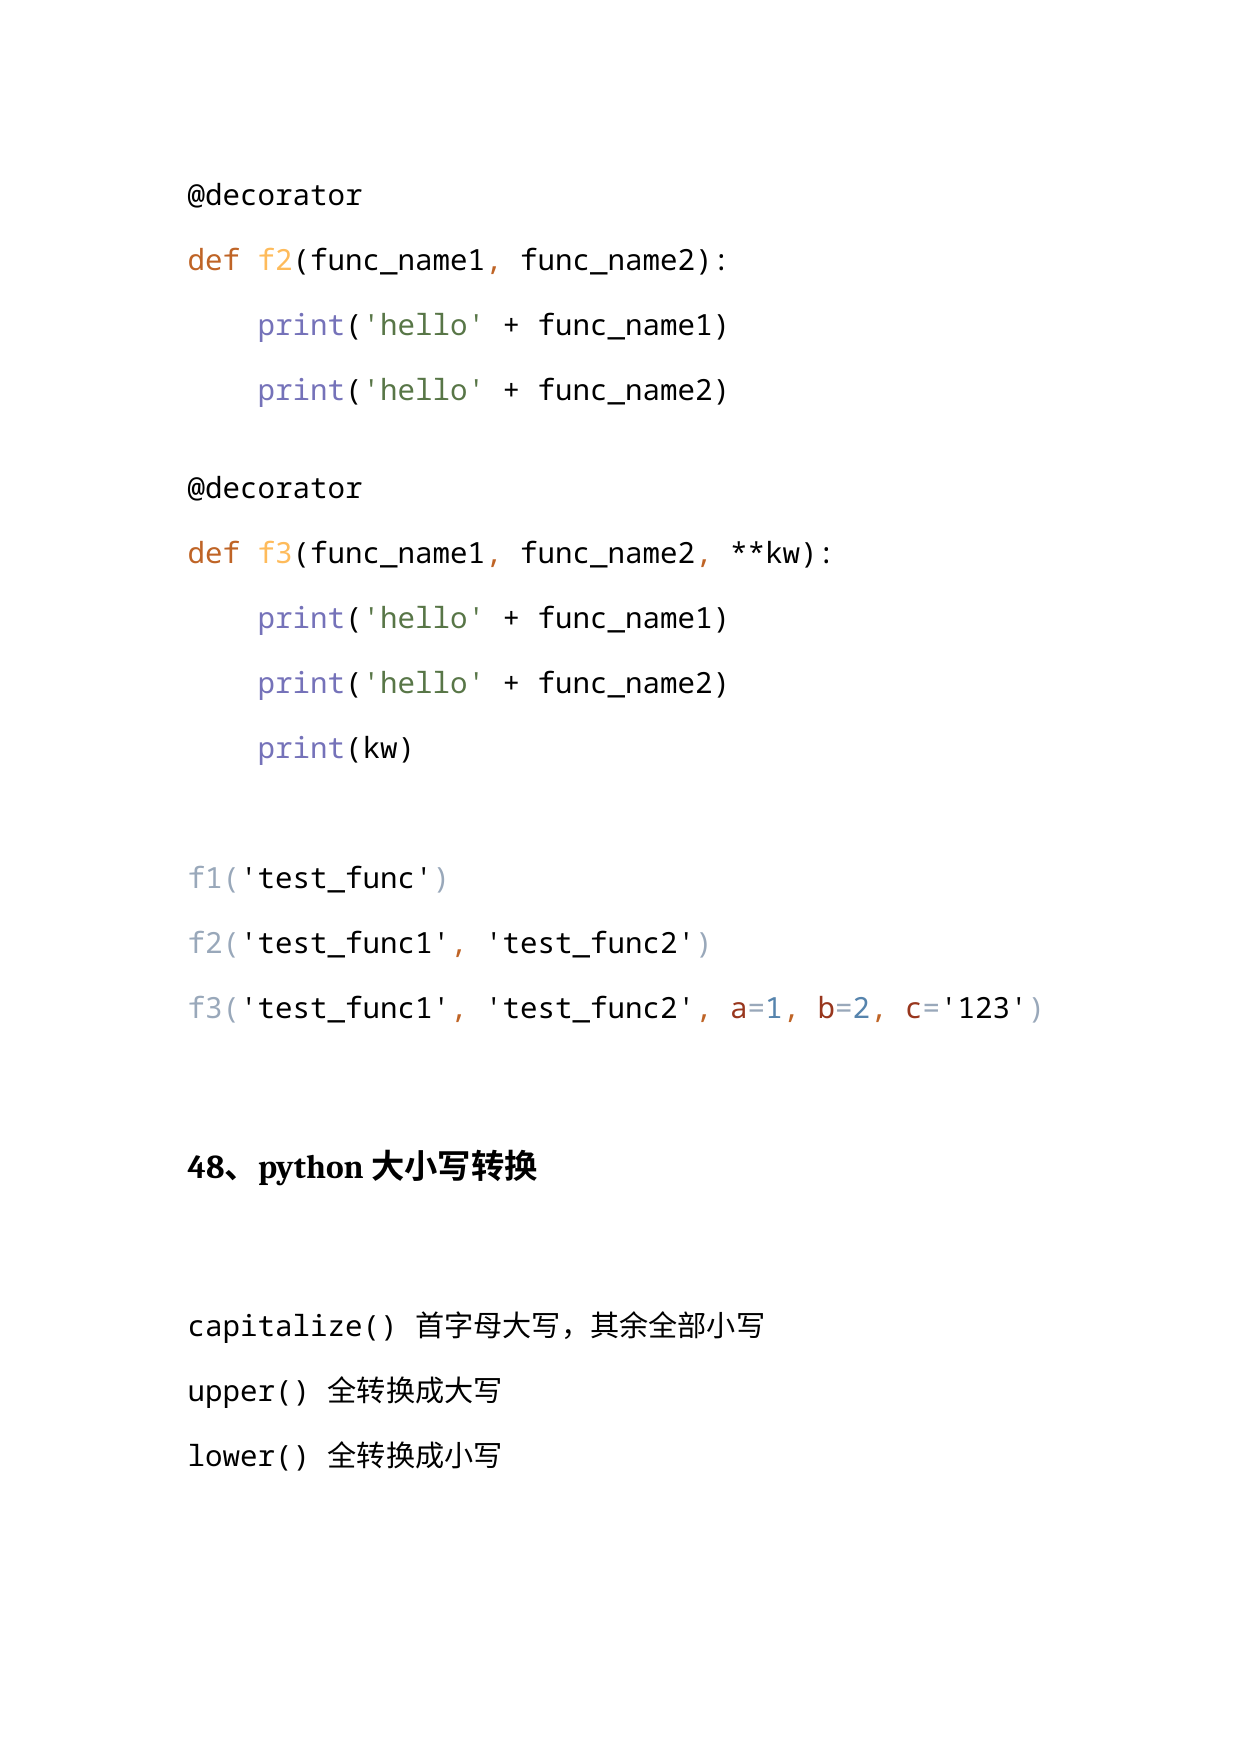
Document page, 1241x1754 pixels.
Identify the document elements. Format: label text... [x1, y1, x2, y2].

subtitle 48、python 大小写转换 [187, 1132, 1053, 1197]
text print('hello' + func_name2) [187, 649, 1053, 714]
text def f3(func_name1, func_name2, **kw): [187, 519, 1053, 584]
text print('hello' + func_name2) [187, 357, 1053, 422]
text @decorator [187, 454, 1053, 519]
text f2('test_func1', 'test_func2') [187, 909, 1053, 974]
text lower() 全转换成小写 [187, 1421, 1053, 1486]
text print('hello' + func_name1) [187, 584, 1053, 649]
text print(kw) [187, 714, 1053, 779]
text capitalize() 首字母大写，其余全部小写 [187, 1291, 1053, 1356]
text f1('test_func') [187, 844, 1053, 909]
text f3('test_func1', 'test_func2', a=1, b=2, c='123') [187, 974, 1053, 1039]
text print('hello' + func_name1) [187, 292, 1053, 357]
text def f2(func_name1, func_name2): [187, 227, 1053, 292]
text @decorator [187, 162, 1053, 227]
text upper() 全转换成大写 [187, 1356, 1053, 1421]
